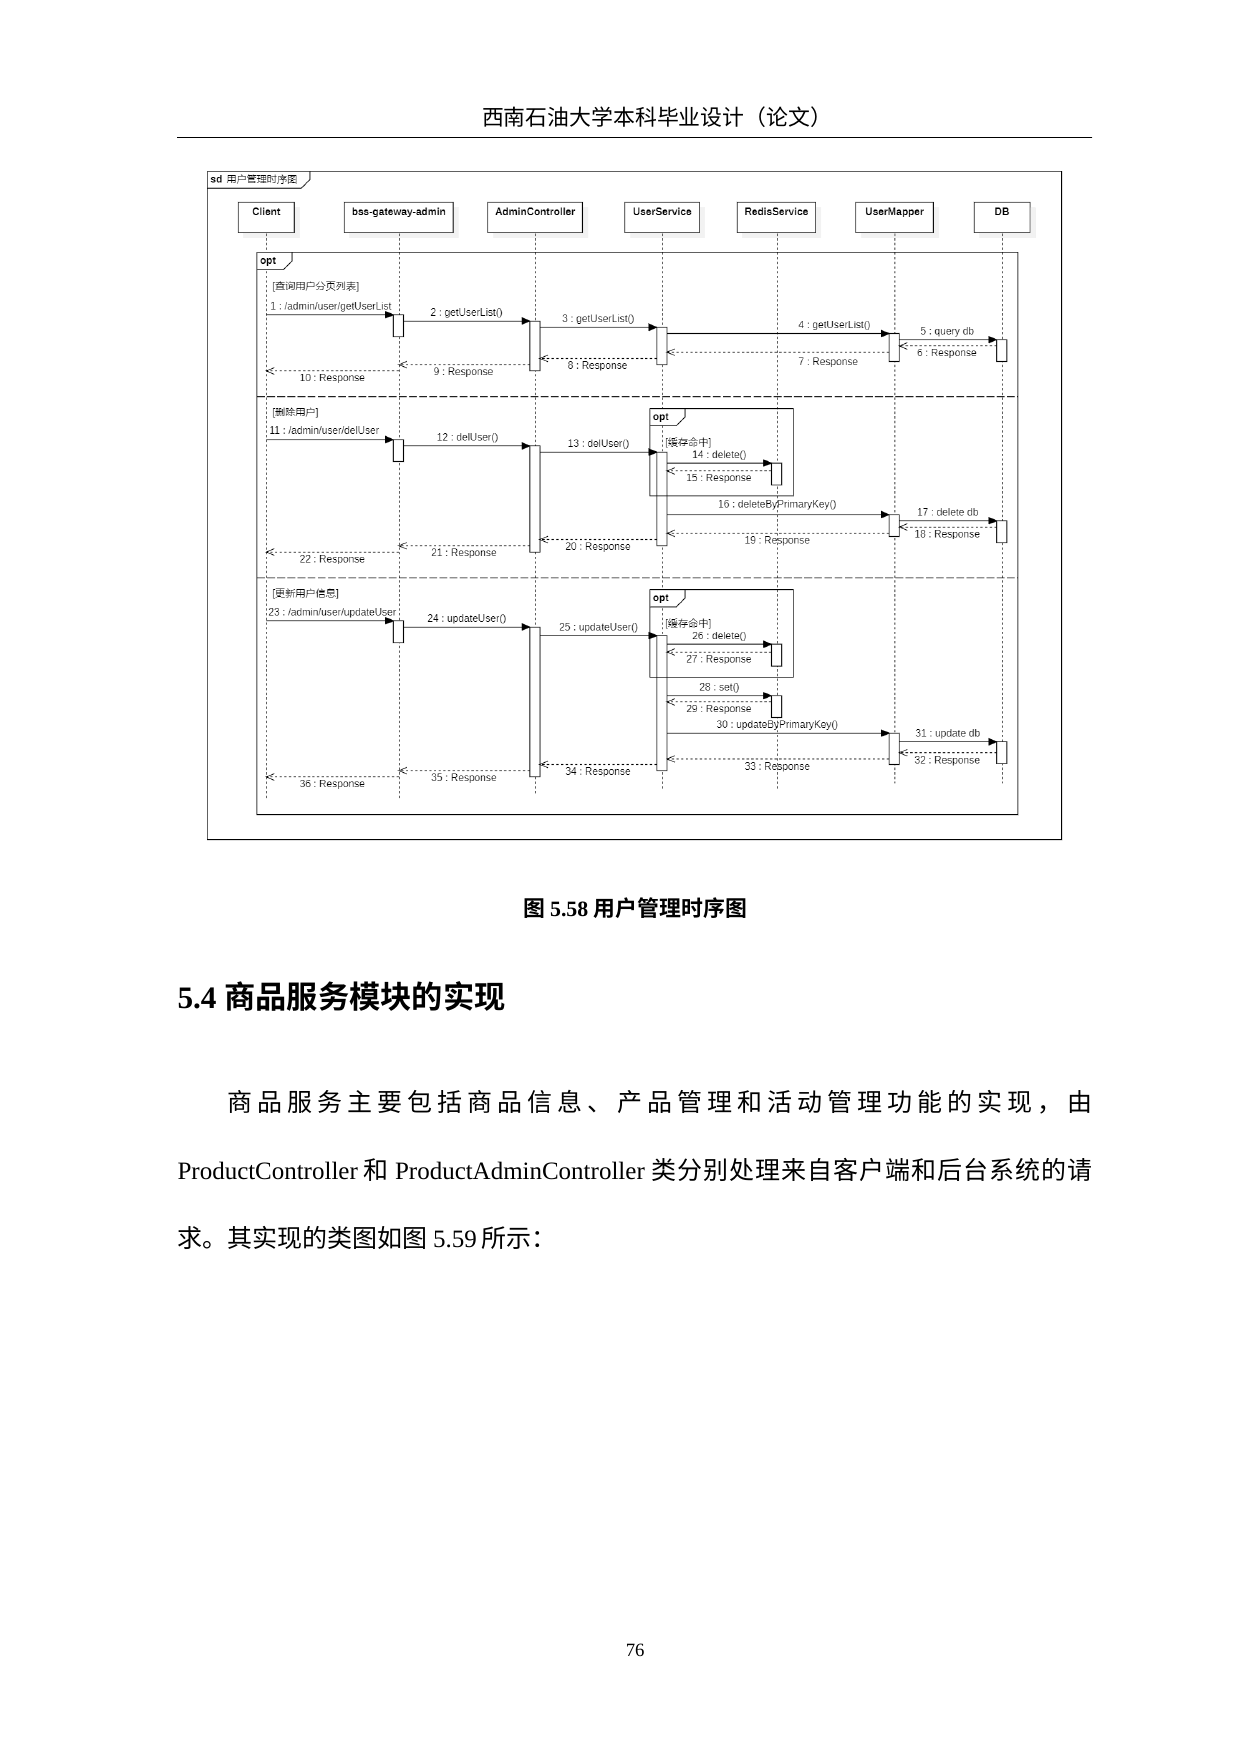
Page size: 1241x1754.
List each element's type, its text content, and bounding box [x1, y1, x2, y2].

picture [199, 163, 1070, 850]
subtitle 商品服务模块的实现 [177, 961, 1092, 1029]
